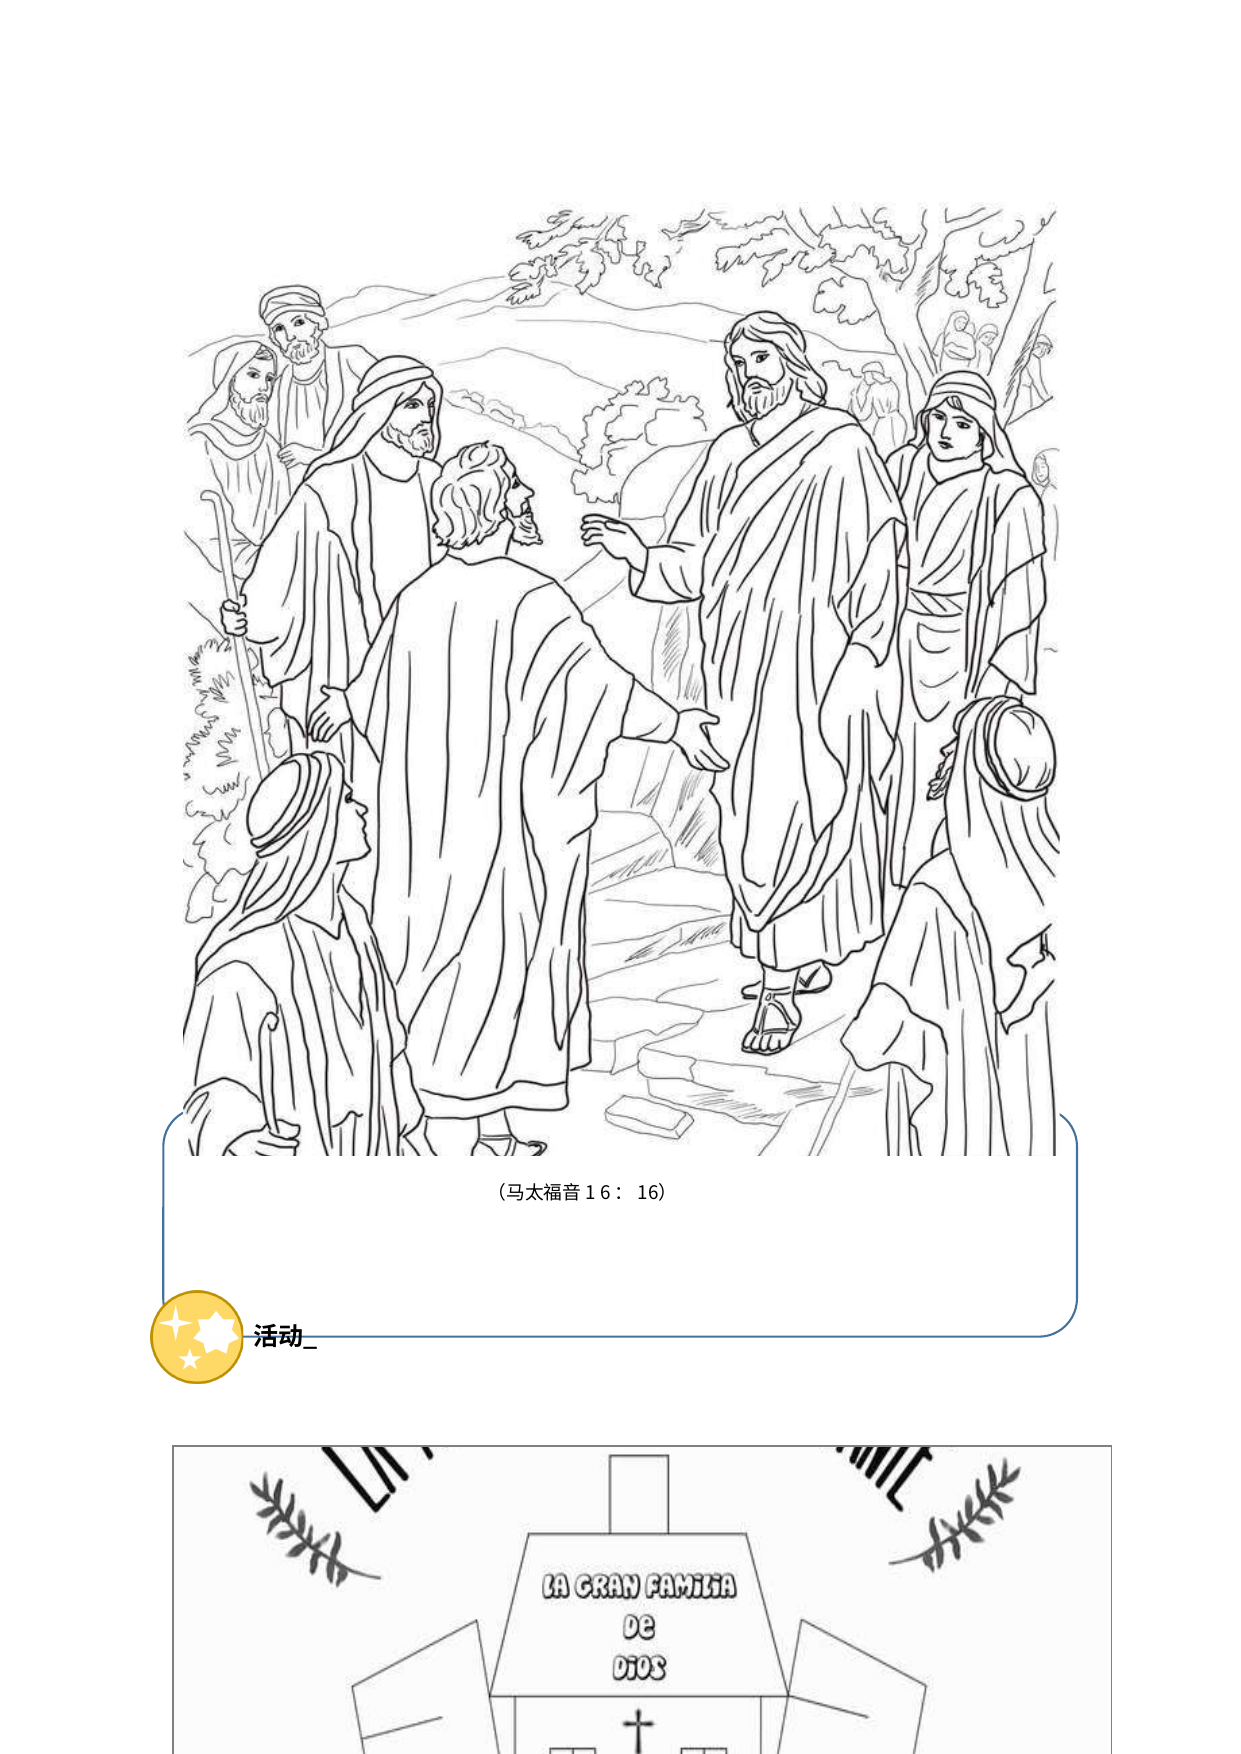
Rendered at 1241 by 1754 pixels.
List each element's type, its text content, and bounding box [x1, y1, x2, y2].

picture [150, 1290, 244, 1384]
picture [183, 202, 1060, 1156]
text 活动_ [244, 1316, 1090, 1352]
text 西门彼得回答说：“你是基督，是永生神的儿子。” [150, 1125, 1090, 1158]
picture [174, 1447, 1111, 1754]
text （马太福音 1 6 ： 16） [150, 1178, 1090, 1205]
